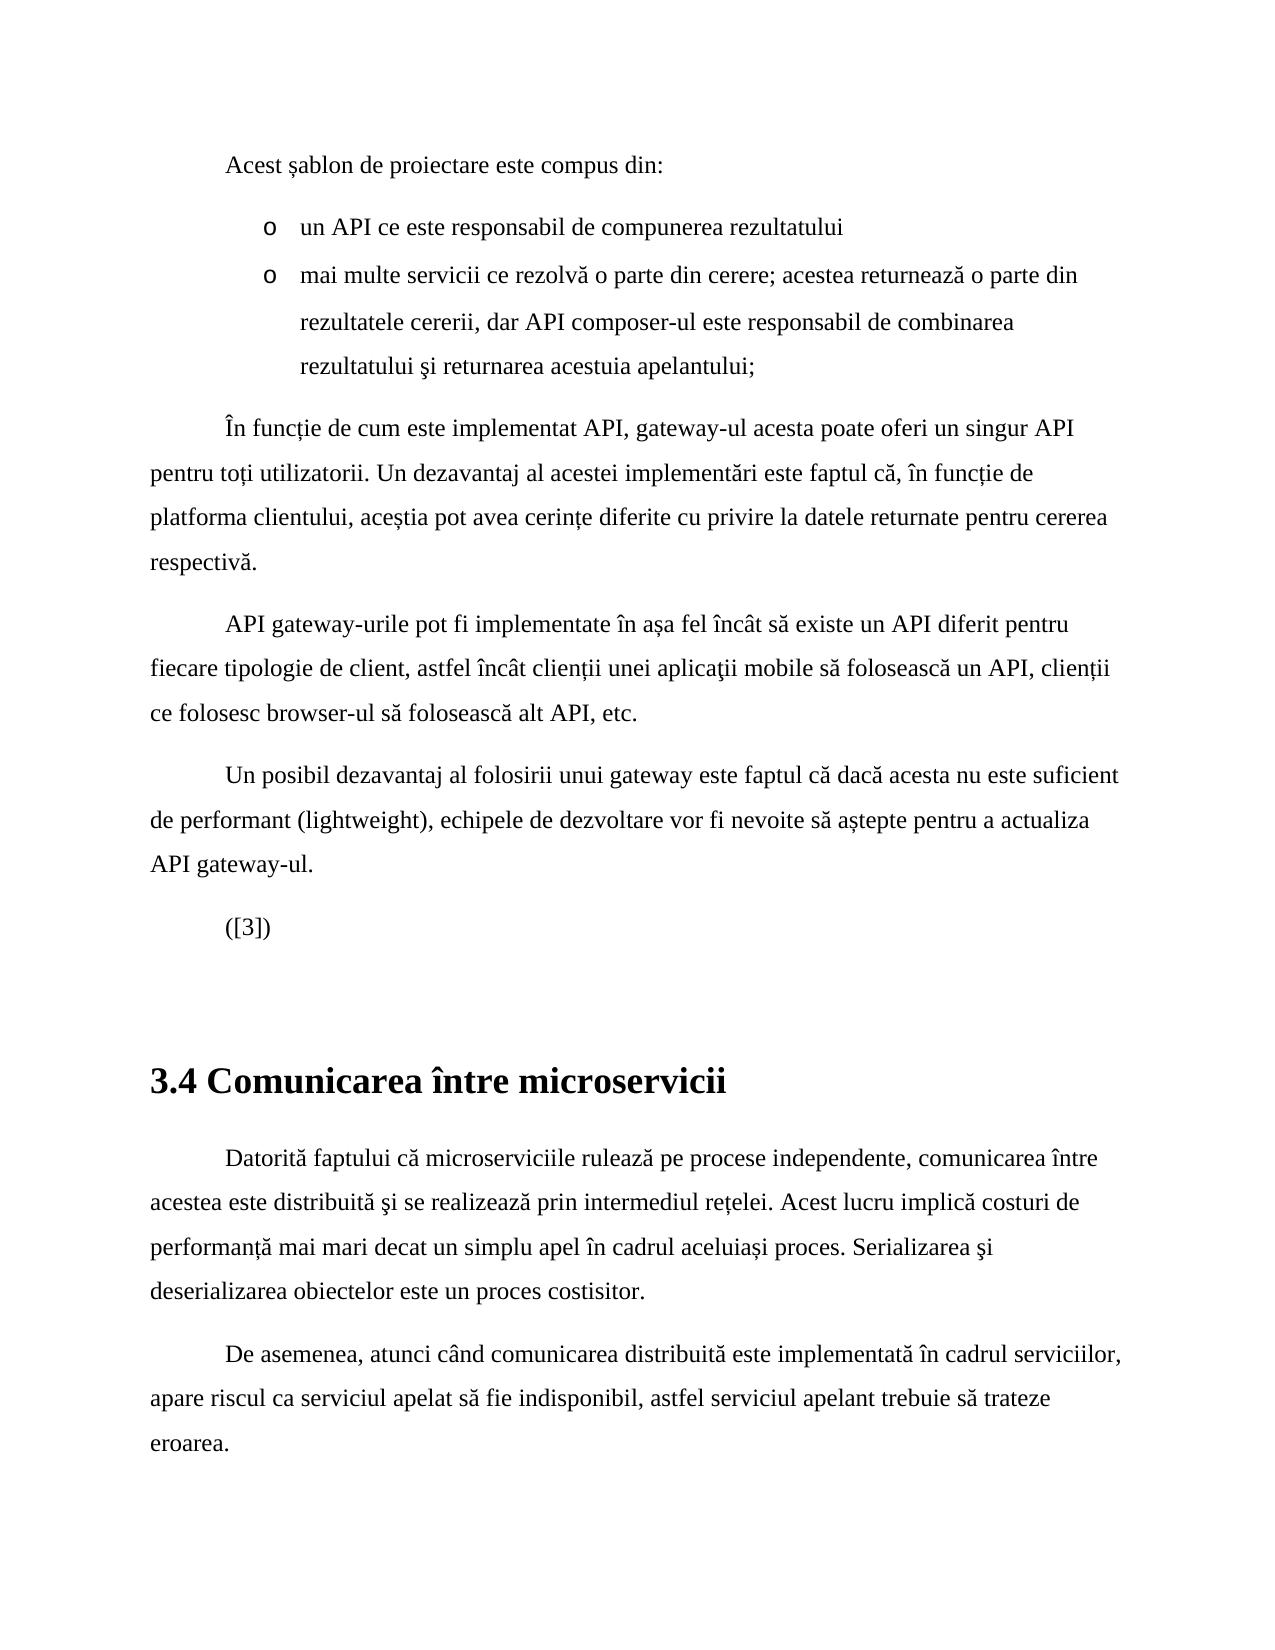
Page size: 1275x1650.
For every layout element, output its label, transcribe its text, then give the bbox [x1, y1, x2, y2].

text Un posibil dezavantaj al folosirii unui gateway este faptul că dacă acesta nu este suficient de performant (lightweight), echipele de dezvoltare vor fi nevoite să aștepte pentru a actualiza API gateway-ul. [150, 760, 1125, 878]
text API gateway-urile pot fi implementate în așa fel încât să existe un API diferit pentru fiecare tipologie de client, astfel încât clienții unei aplicaţii mobile să folosească un API, clienții ce folosesc browser-ul să folosească alt API, etc. [150, 609, 1125, 727]
text Datorită faptului că microserviciile rulează pe procese independente, comunicarea între acestea este distribuită şi se realizează prin intermediul rețelei. Acest lucru implică costuri de performanță mai mari decat un simplu apel în cadrul aceluiași proces. Serializarea şi deserializarea obiectelor este un proces costisitor. [150, 1143, 1125, 1305]
text Acest șablon de proiectare este compus din: [150, 150, 1125, 179]
text De asemenea, atunci când comunicarea distribuită este implementată în cadrul serviciilor, apare riscul ca serviciul apelat să fie indisponibil, astfel serviciul apelant trebuie să trateze eroarea. [150, 1339, 1125, 1456]
list un API ce este responsabil de compunerea rezultatului [262, 212, 1125, 243]
text 3.4 Comunicarea între microservicii [150, 1058, 1125, 1102]
text În funcție de cum este implementat API, gateway-ul acesta poate oferi un singur API pentru toți utilizatorii. Un dezavantaj al acestei implementări este faptul că, în funcție de platforma clientului, aceștia pot avea cerințe diferite cu privire la datele returnate pentru cererea respectivă. [150, 413, 1125, 576]
text ([3]) [150, 912, 1125, 940]
list mai multe servicii ce rezolvă o parte din cerere; acestea returnează o parte din rezultatele cererii, dar API composer-ul este responsabil de combinarea rezultatului şi returnarea acestuia apelantului; [262, 260, 1125, 380]
